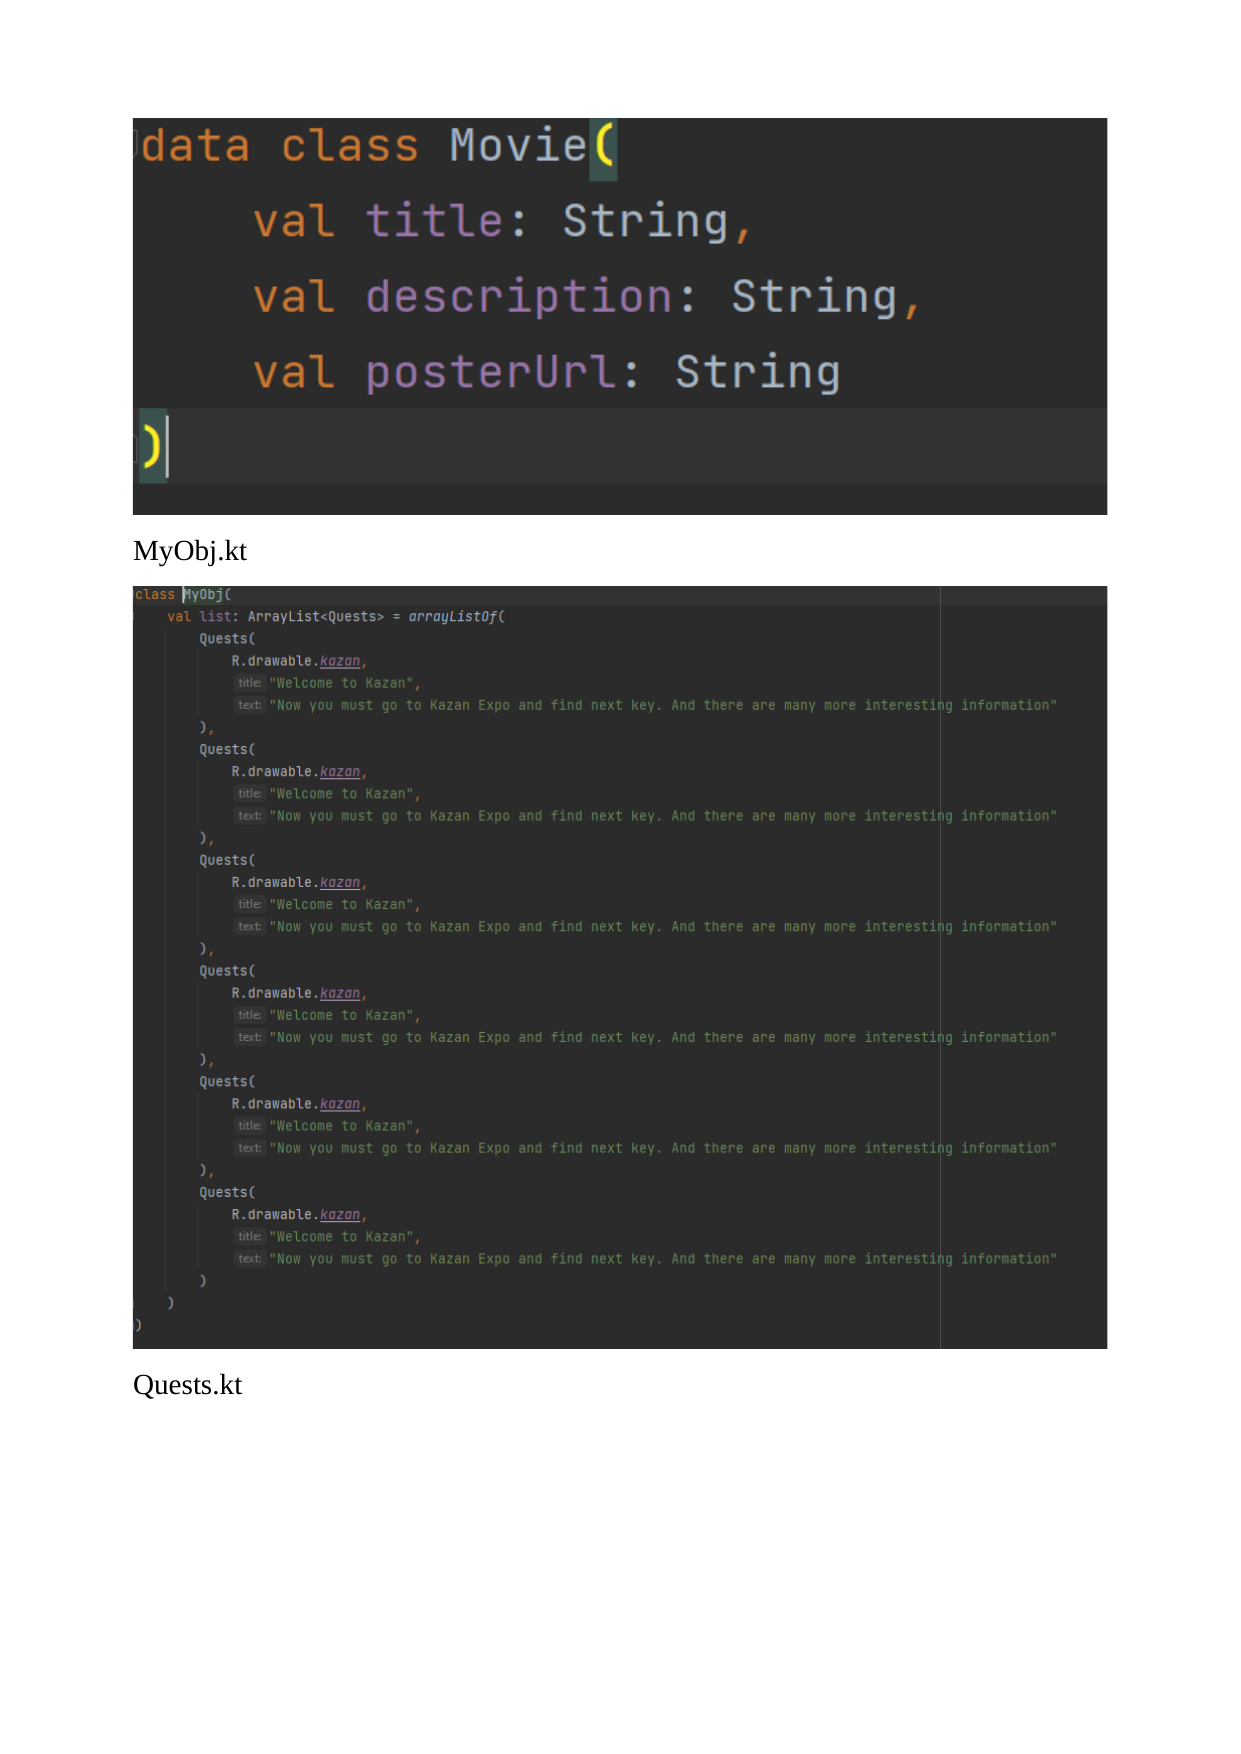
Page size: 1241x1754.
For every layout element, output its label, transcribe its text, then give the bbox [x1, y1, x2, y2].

picture [132, 586, 1108, 1349]
picture [132, 118, 1108, 515]
text Quests.kt [133, 1367, 1152, 1401]
text MyObj.kt [133, 533, 1152, 567]
